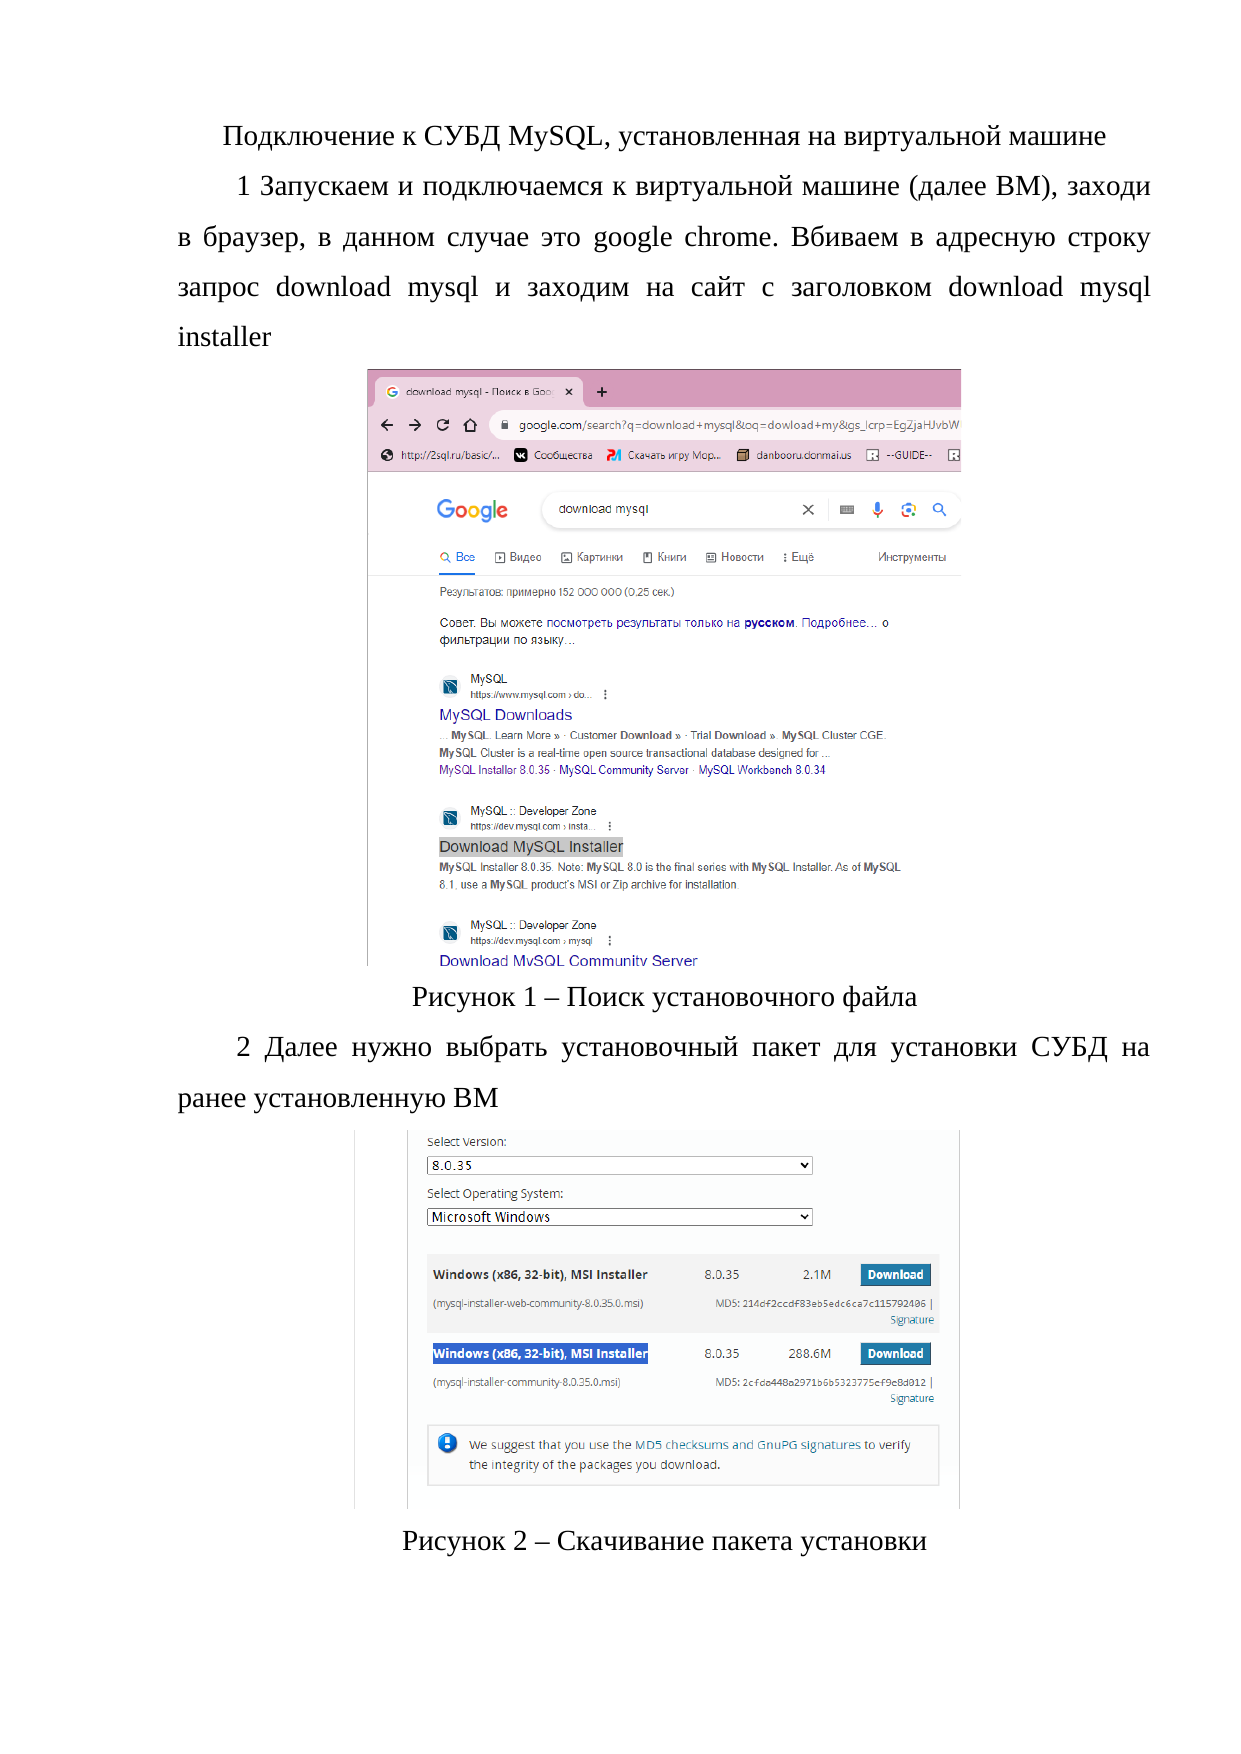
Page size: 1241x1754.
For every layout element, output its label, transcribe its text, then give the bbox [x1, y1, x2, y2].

text 2 Далее нужно выбрать установочный пакет для установки СУБД на ранее установленную ВМ [177, 1029, 1152, 1113]
text Подключение к СУБД MySQL, установленная на виртуальной машине [177, 118, 1152, 152]
picture [354, 1130, 1034, 1509]
text Рисунок 1 – Поиск установочного файла [177, 979, 1152, 1013]
picture [367, 369, 962, 966]
text Рисунок 2 – Скачивание пакета установки [177, 1523, 1152, 1556]
text 1 Запускаем и подключаемся к виртуальной машине (далее ВМ), заходи в браузер, в данном случае это google chrome. Вбиваем в адресную строку запрос download mysql и заходим на сайт с заголовком download mysql installer [177, 168, 1152, 353]
